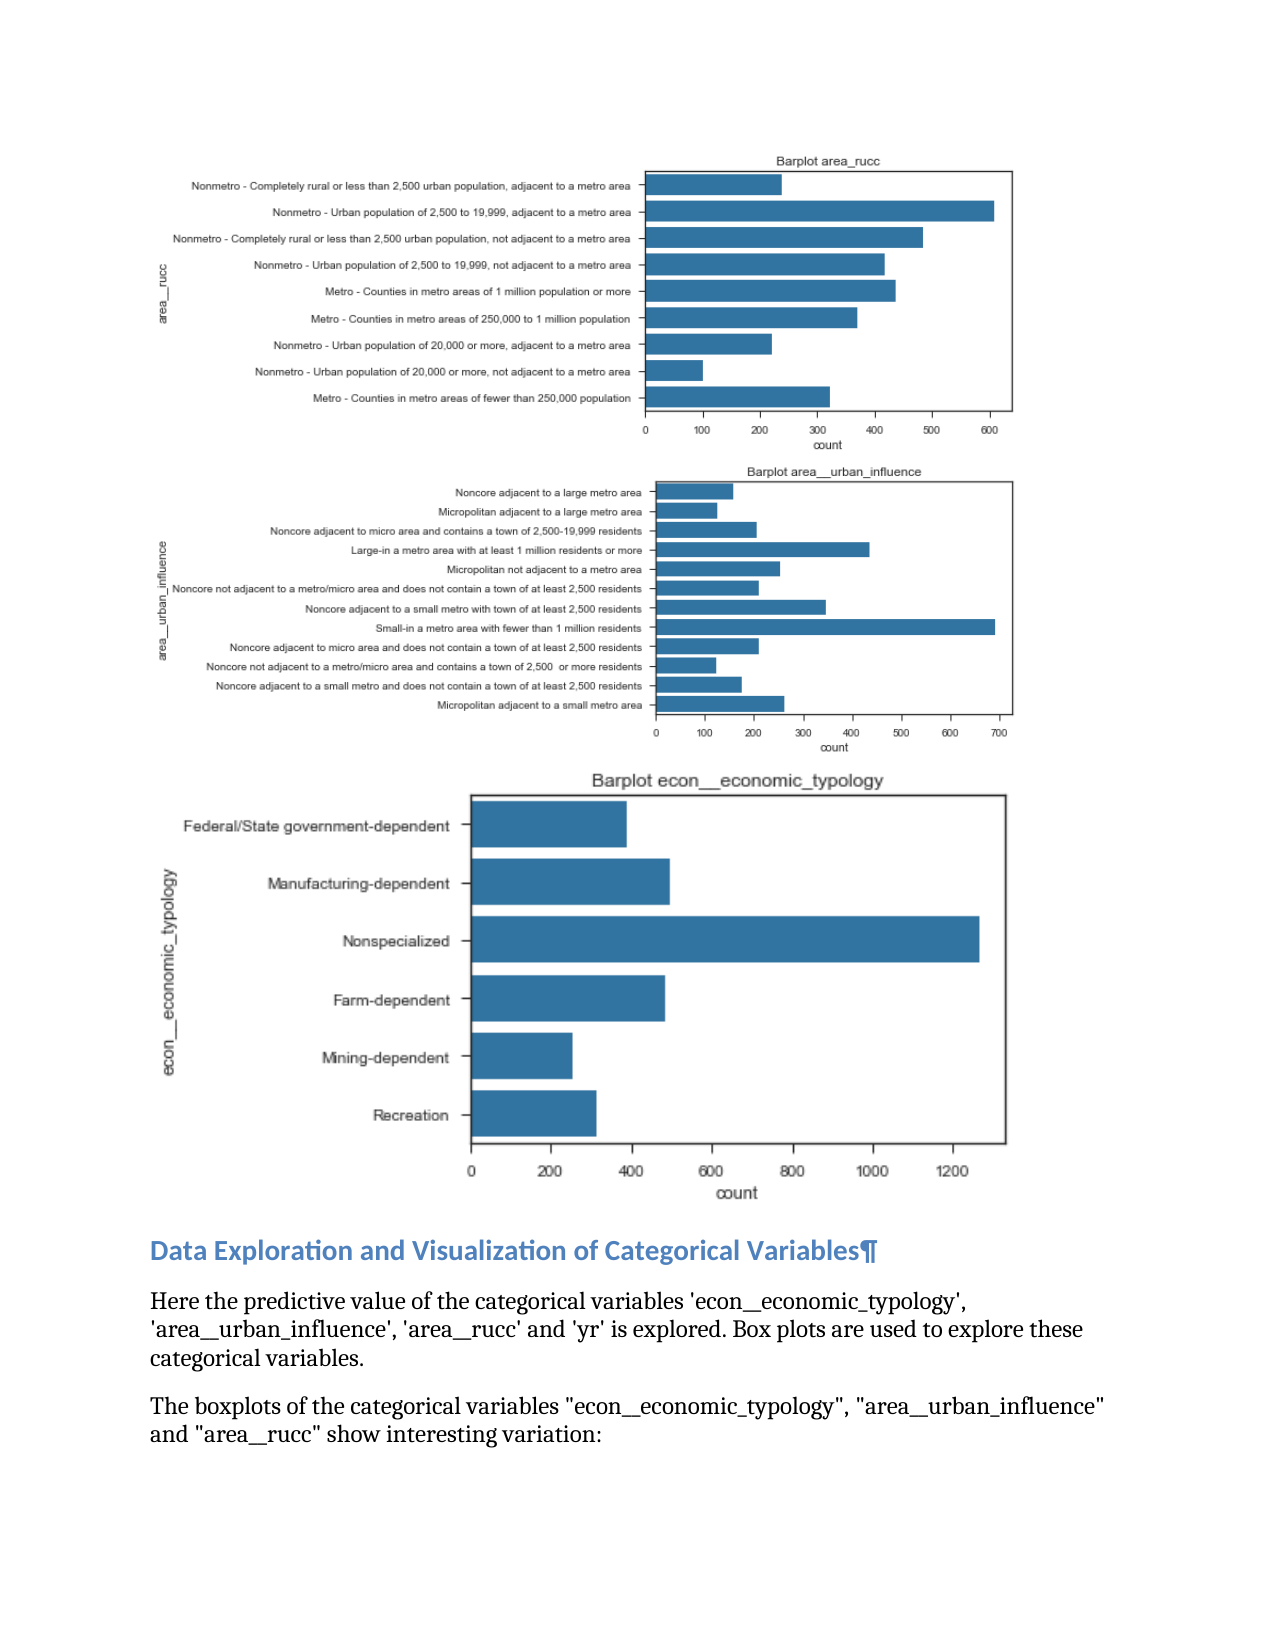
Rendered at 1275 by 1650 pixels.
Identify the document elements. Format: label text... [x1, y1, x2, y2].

subtitle Data Exploration and Visualization of Categorical Variables¶ [150, 1232, 1125, 1268]
text Here the predictive value of the categorical variables 'econ__economic_typology', 'area__urban_influence', 'area__rucc' and 'yr' is explored. Box plots are used to explore these categorical variables. [150, 1287, 1125, 1373]
picture [150, 150, 1025, 458]
picture [150, 763, 1025, 1212]
picture [150, 461, 1025, 760]
text The boxplots of the categorical variables "econ__economic_typology", "area__urban_influence" and "area__rucc" show interesting variation: [150, 1392, 1125, 1449]
